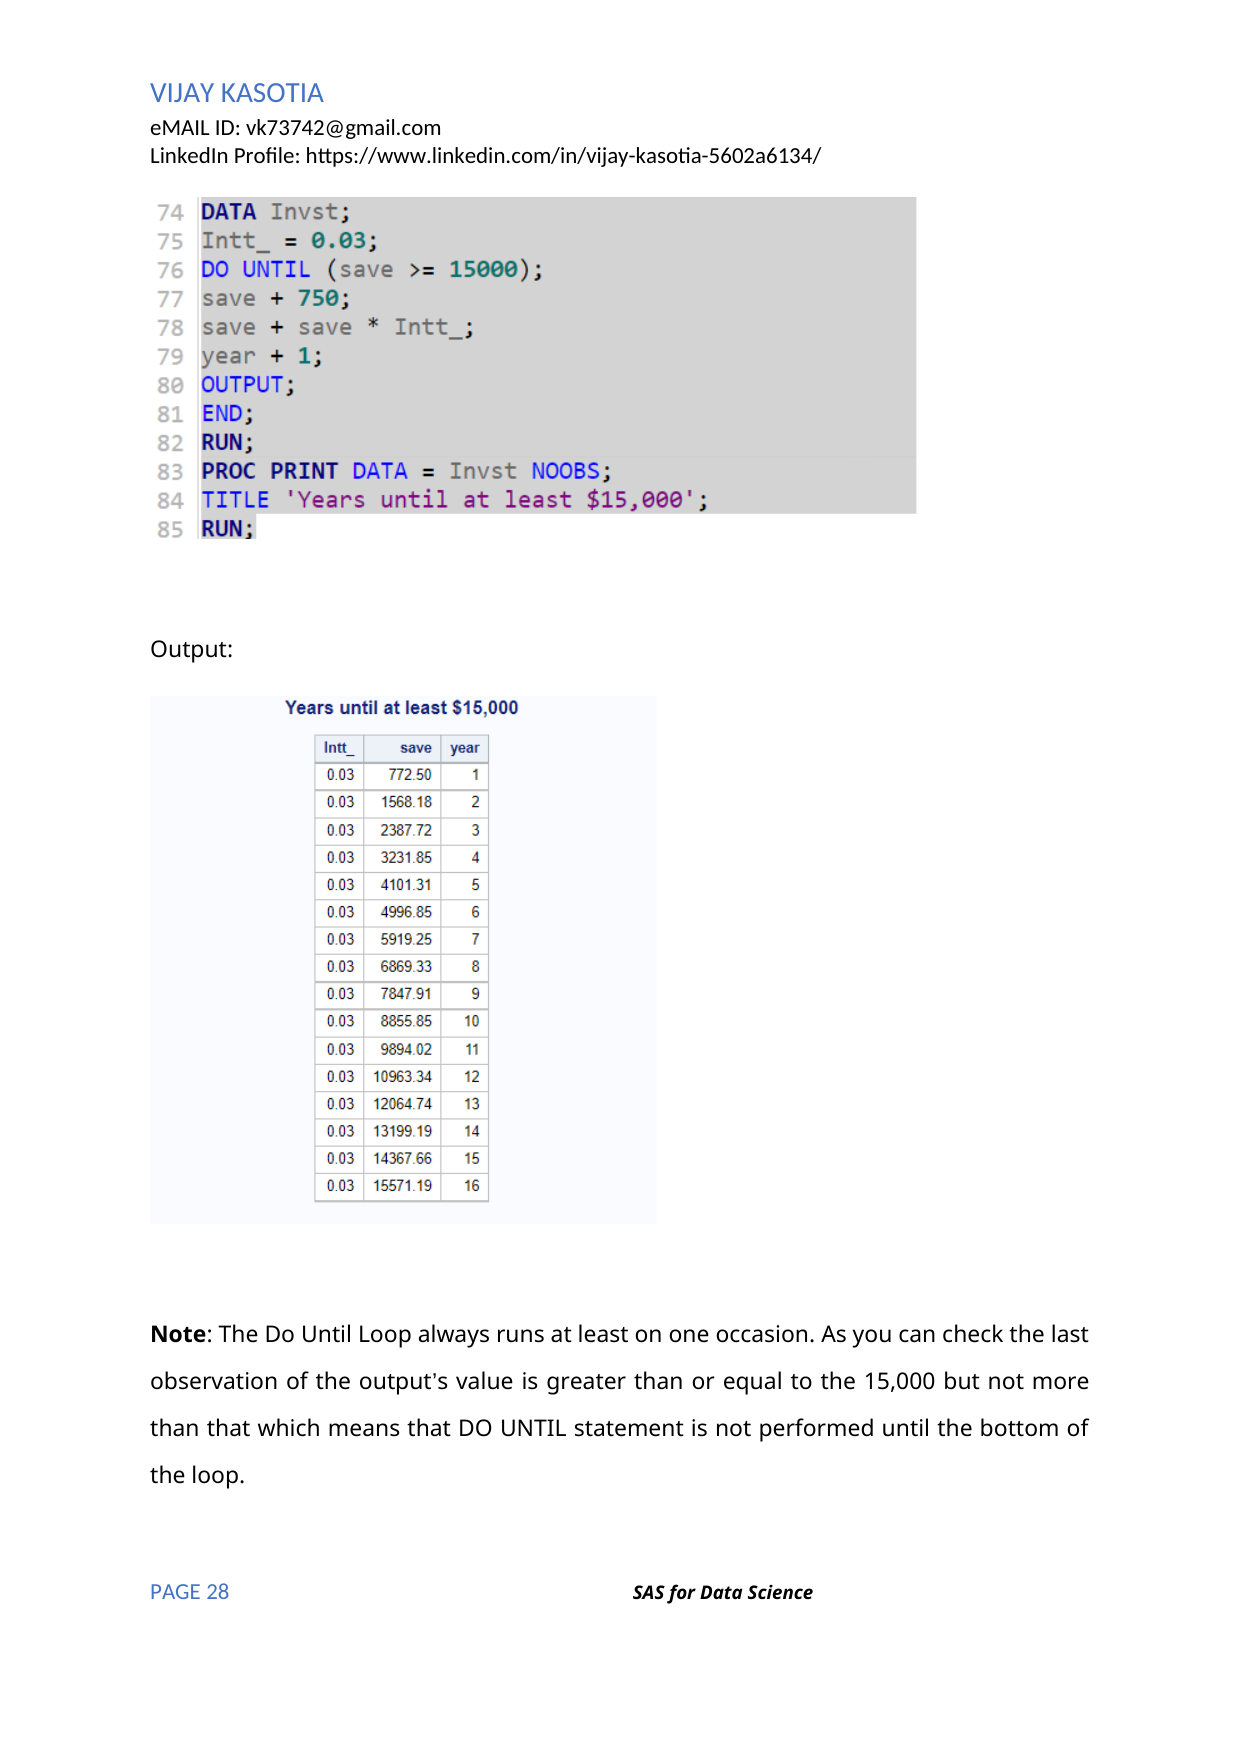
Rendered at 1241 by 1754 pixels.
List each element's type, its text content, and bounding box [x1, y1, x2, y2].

text Note: The Do Until Loop always runs at least on one occasion. As you can check the last observation of the output’s value is greater than or equal to the 15,000 but not more than that which means that DO UNTIL statement is not performed until the bottom of the loop. [150, 1318, 1090, 1490]
picture [150, 696, 657, 1224]
picture [150, 197, 917, 539]
text Output: [150, 633, 1090, 664]
